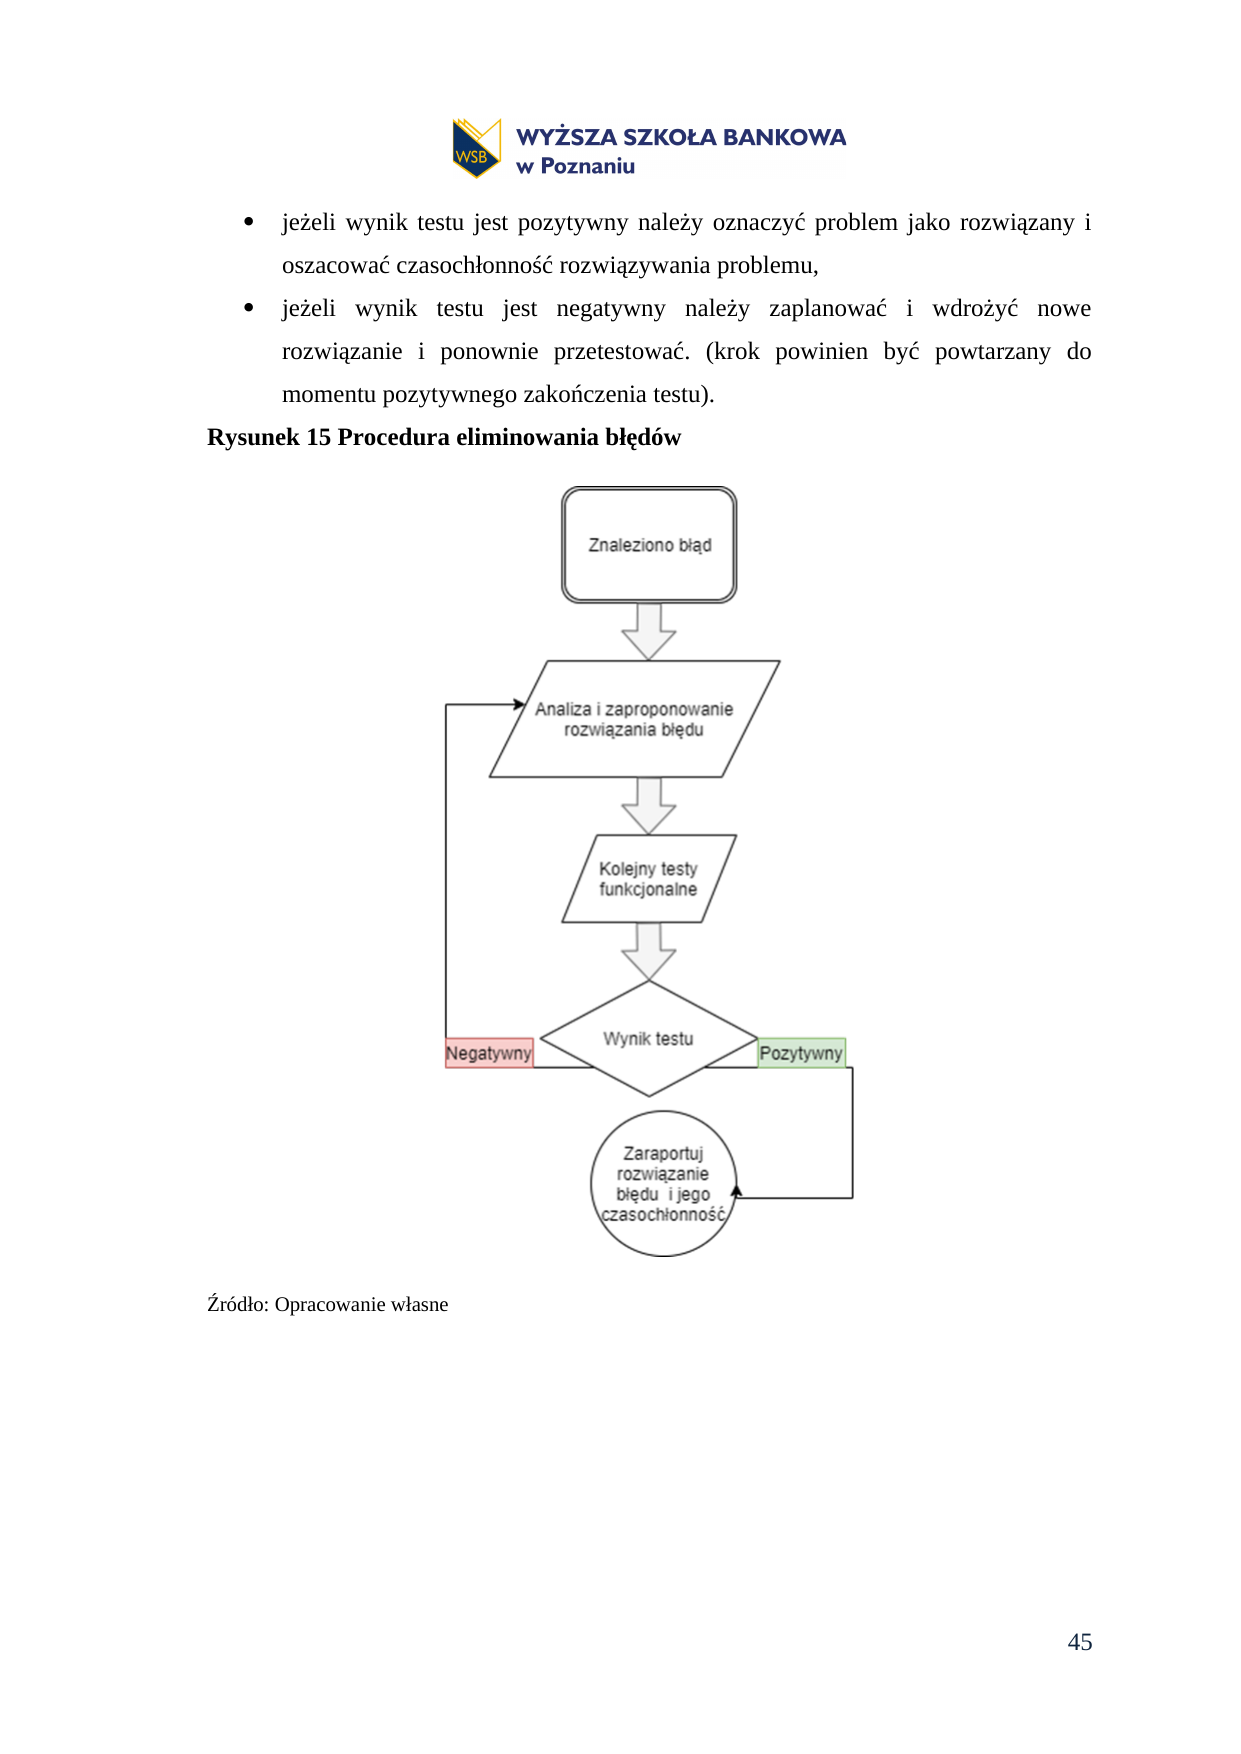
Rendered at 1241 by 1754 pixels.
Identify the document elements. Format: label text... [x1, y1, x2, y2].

list jeżeli wynik testu jest pozytywny należy oznaczyć problem jako rozwiązany i oszacować czasochłonność rozwiązywania problemu, [244, 207, 1092, 279]
text Rysunek 15 Procedura eliminowania błędów [207, 422, 1092, 451]
list jeżeli wynik testu jest negatywny należy zaplanować i wdrożyć nowe rozwiązanie i ponownie przetestować. (krok powinien być powtarzany do momentu pozytywnego zakończenia testu). [244, 293, 1092, 408]
picture [452, 118, 847, 179]
text Źródło: Opracowanie własne [207, 1292, 1092, 1316]
picture [435, 486, 865, 1257]
